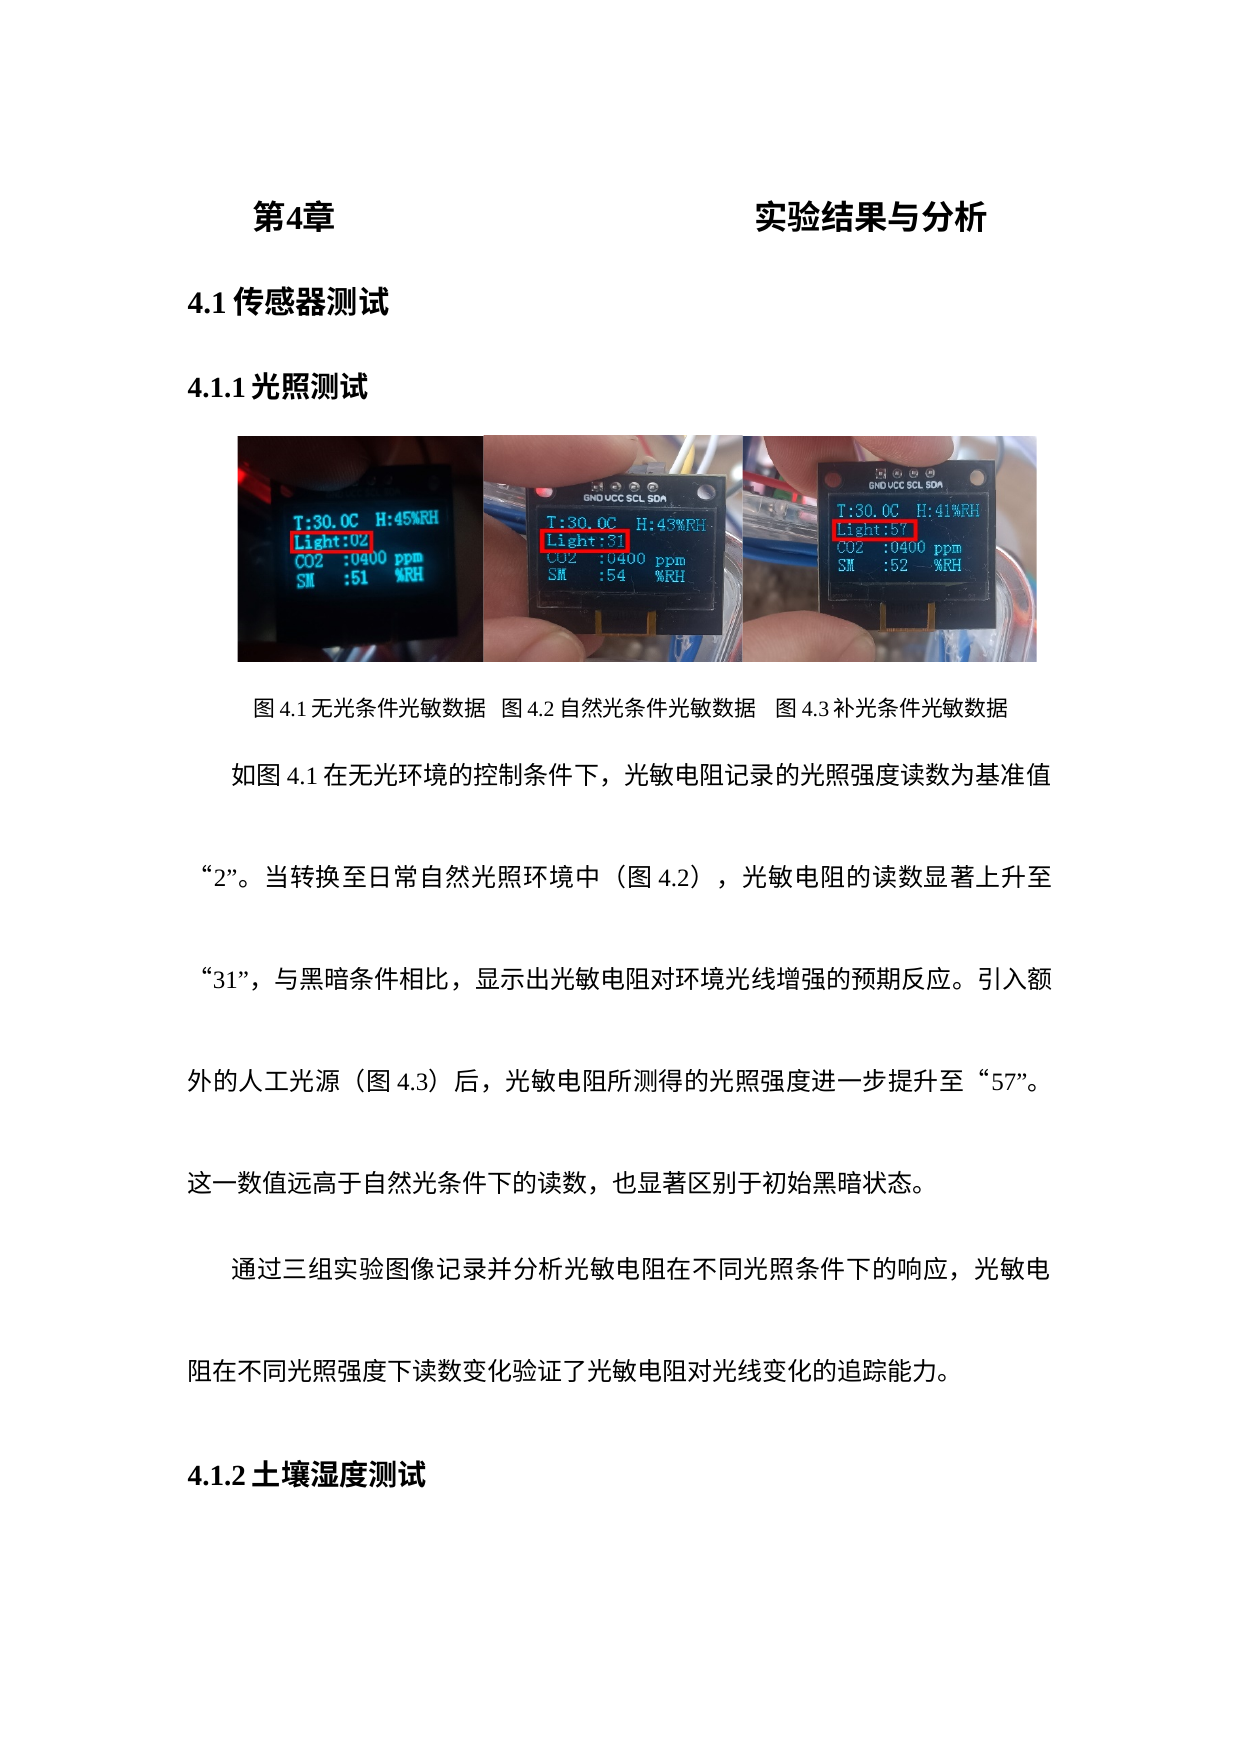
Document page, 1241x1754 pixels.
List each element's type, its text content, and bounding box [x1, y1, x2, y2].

text 图4.1无光条件光敏数据 图4.2自然光条件光敏数据 图4.3补光条件光敏数据 [187, 690, 1053, 724]
picture [237, 435, 1037, 662]
text 4.1传感器测试 [187, 266, 1053, 334]
text 通过三组实验图像记录并分析光敏电阻在不同光照条件下的响应，光敏电阻在不同光照强度下读数变化验证了光敏电阻对光线变化的追踪能力。 [187, 1233, 1053, 1403]
list 实验结果与分析 [187, 181, 1053, 249]
text 如图4.1在无光环境的控制条件下，光敏电阻记录的光照强度读数为基准值“2”。当转换至日常自然光照环境中（图4.2），光敏电阻的读数显著上升至“31”，与黑暗条件相比，显示出光敏电阻对环境光线增强的预期反应。引入额外的人工光源（图4.3）后，光敏电阻所测得的光照强度进一步提升至“57”。这一数值远高于自然光条件下的读数，也显著区别于初始黑暗状态。 [187, 740, 1053, 1215]
text 4.1.2土壤湿度测试 [187, 1438, 1053, 1506]
text 4.1.1光照测试 [187, 351, 1053, 418]
